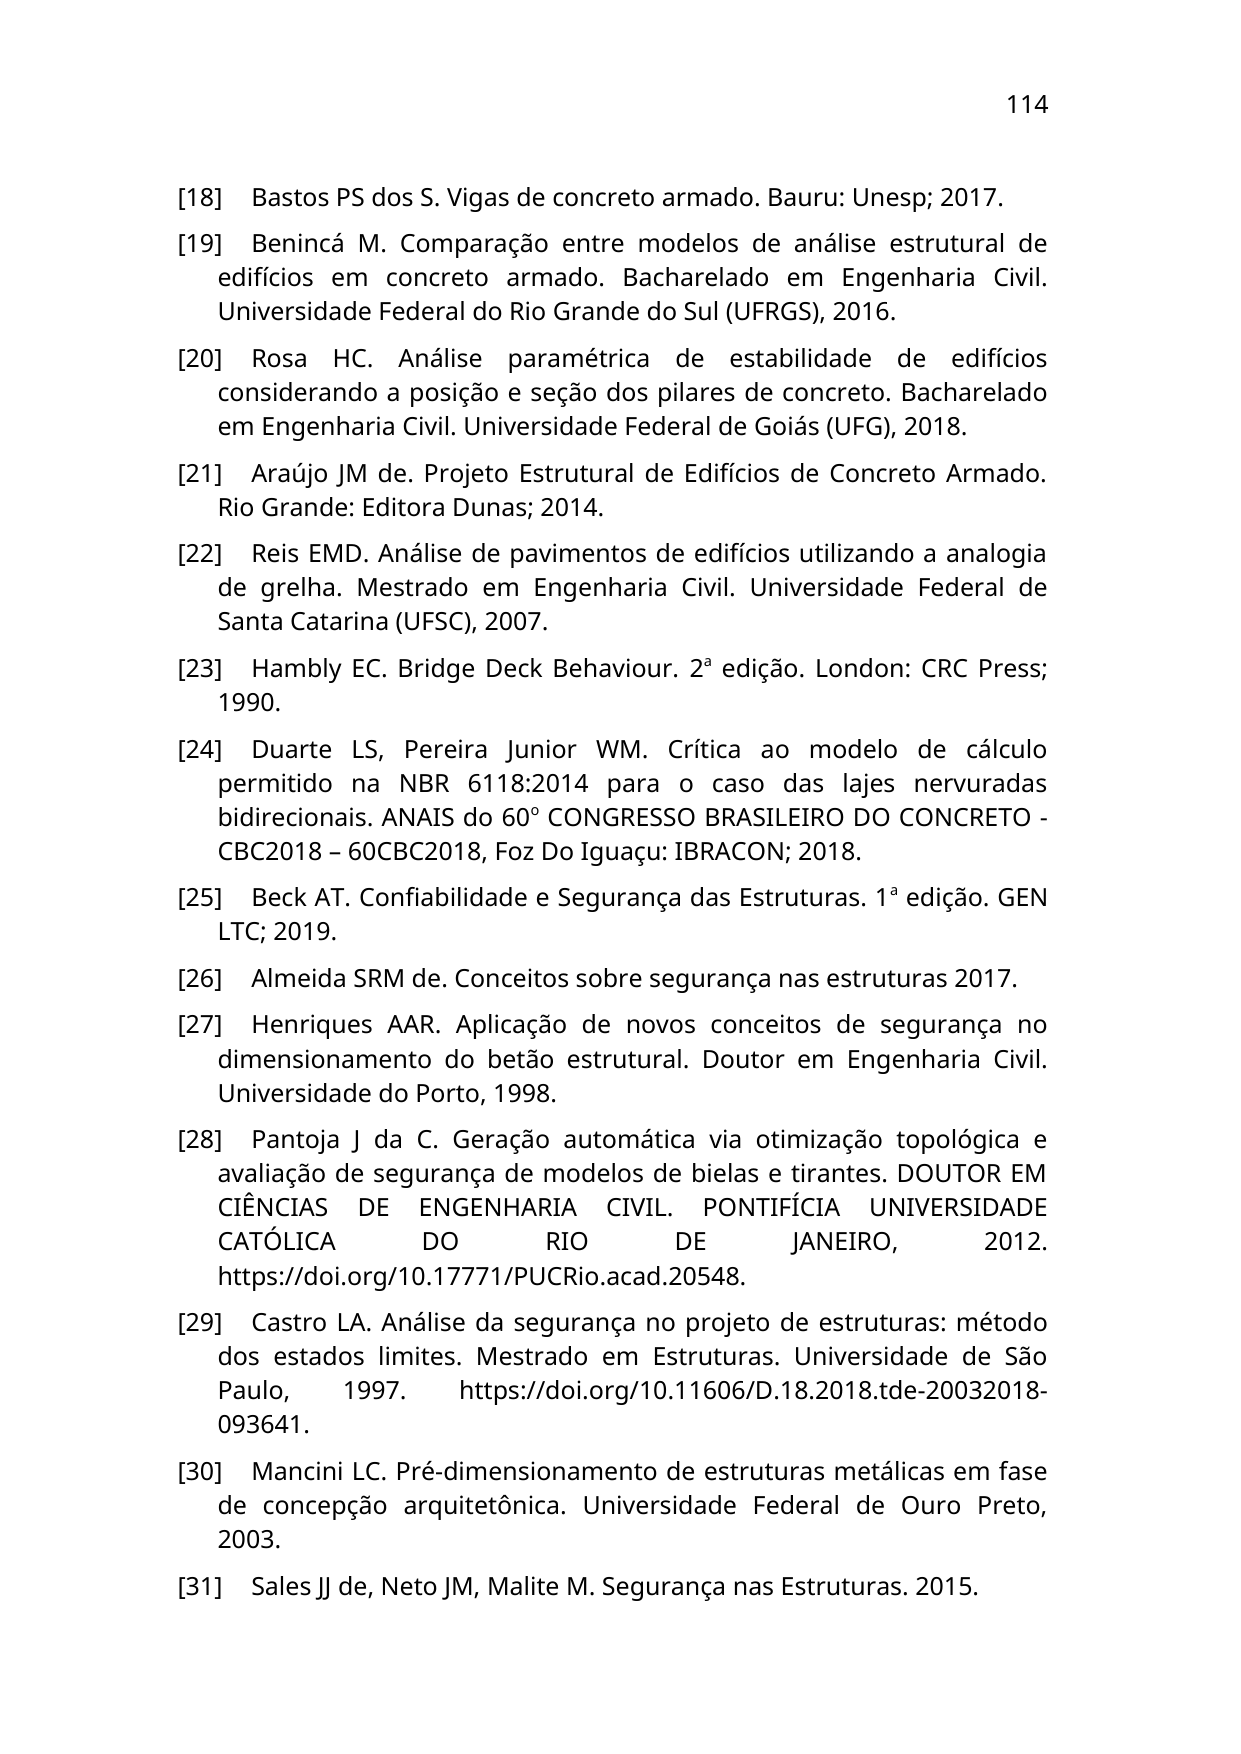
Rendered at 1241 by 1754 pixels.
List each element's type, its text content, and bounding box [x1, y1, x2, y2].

text [29] Castro LA. Análise da segurança no projeto de estruturas: método dos estados limites. Mestrado em Estruturas. Universidade de São Paulo, 1997. https://doi.org/10.11606/D.18.2018.tde-20032018-093641. [177, 1305, 1048, 1441]
text [26] Almeida SRM de. Conceitos sobre segurança nas estruturas 2017. [177, 961, 1048, 995]
text [22] Reis EMD. Análise de pavimentos de edifícios utilizando a analogia de grelha. Mestrado em Engenharia Civil. Universidade Federal de Santa Catarina (UFSC), 2007. [177, 536, 1048, 638]
text [31] Sales JJ de, Neto JM, Malite M. Segurança nas Estruturas. 2015. [177, 1568, 1048, 1602]
text [30] Mancini LC. Pré-dimensionamento de estruturas metálicas em fase de concepção arquitetônica. Universidade Federal de Ouro Preto, 2003. [177, 1453, 1048, 1556]
text [19] Benincá M. Comparação entre modelos de análise estrutural de edifícios em concreto armado. Bacharelado em Engenharia Civil. Universidade Federal do Rio Grande do Sul (UFRGS), 2016. [177, 226, 1048, 328]
text [21] Araújo JM de. Projeto Estrutural de Edifícios de Concreto Armado. Rio Grande: Editora Dunas; 2014. [177, 455, 1048, 523]
text [27] Henriques AAR. Aplicação de novos conceitos de segurança no dimensionamento do betão estrutural. Doutor em Engenharia Civil. Universidade do Porto, 1998. [177, 1007, 1048, 1109]
text [24] Duarte LS, Pereira Junior WM. Crítica ao modelo de cálculo permitido na NBR 6118:2014 para o caso das lajes nervuradas bidirecionais. ANAIS do 60o CONGRESSO BRASILEIRO DO CONCRETO - CBC2018 – 60CBC2018, Foz Do Iguaçu: IBRACON; 2018. [177, 731, 1048, 867]
text [28] Pantoja J da C. Geração automática via otimização topológica e avaliação de segurança de modelos de bielas e tirantes. DOUTOR EM CIÊNCIAS DE ENGENHARIA CIVIL. PONTIFÍCIA UNIVERSIDADE CATÓLICA DO RIO DE JANEIRO, 2012. https://doi.org/10.17771/PUCRio.acad.20548. [177, 1122, 1048, 1292]
text [20] Rosa HC. Análise paramétrica de estabilidade de edifícios considerando a posição e seção dos pilares de concreto. Bacharelado em Engenharia Civil. Universidade Federal de Goiás (UFG), 2018. [177, 341, 1048, 443]
text [23] Hambly EC. Bridge Deck Behaviour. 2a edição. London: CRC Press; 1990. [177, 651, 1048, 719]
text [25] Beck AT. Confiabilidade e Segurança das Estruturas. 1a edição. GEN LTC; 2019. [177, 880, 1048, 948]
text [18] Bastos PS dos S. Vigas de concreto armado. Bauru: Unesp; 2017. [177, 179, 1048, 213]
